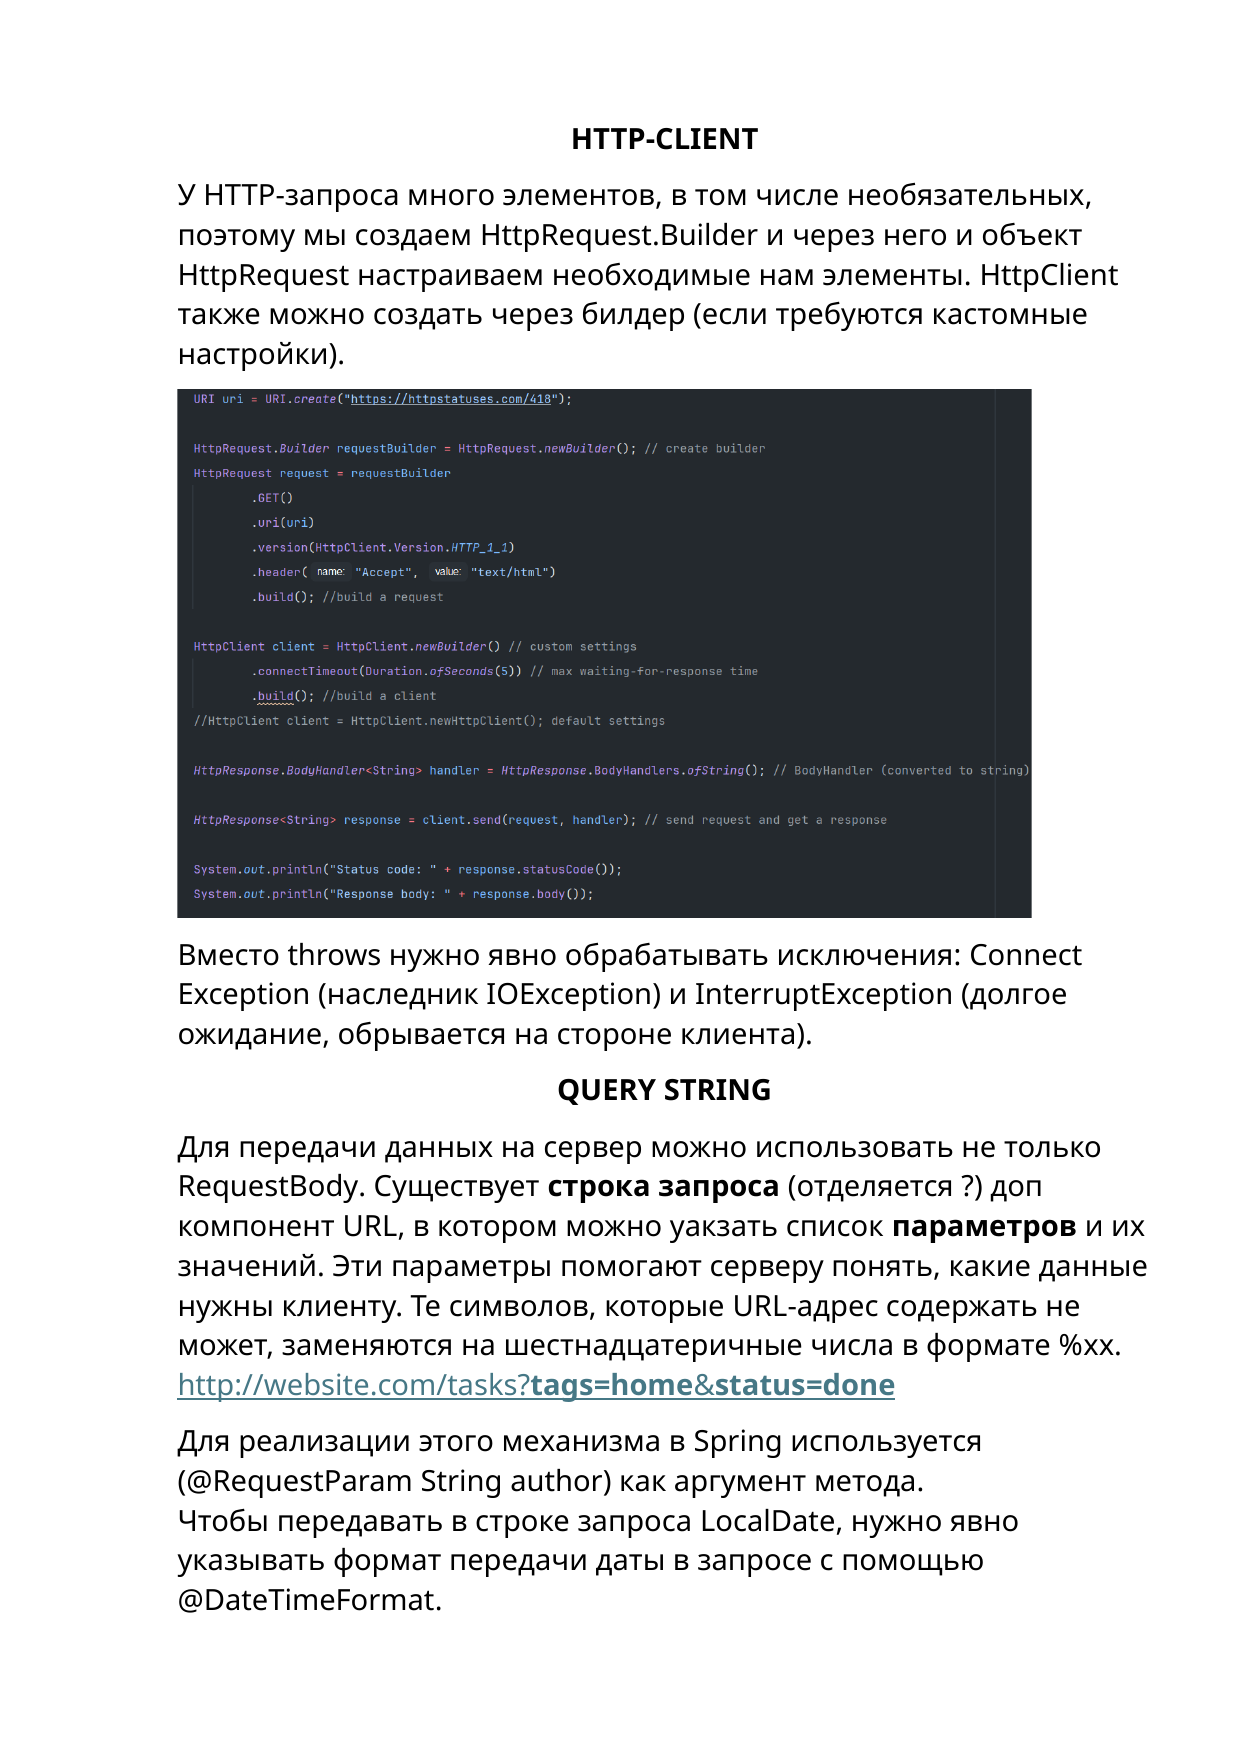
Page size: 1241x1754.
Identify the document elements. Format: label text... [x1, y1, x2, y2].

text HTTP-CLIENT [177, 118, 1152, 158]
text Для реализации этого механизма в Spring используется (@RequestParam String author) как аргумент метода. Чтобы передавать в строке запроса LocalDate, нужно явно указывать формат передачи даты в запросе с помощью @DateTimeFormat. [177, 1421, 1152, 1619]
text Вместо throws нужно явно обрабатывать исключения: Connect Exception (наследник IOException) и InterruptException (долгое ожидание, обрывается на стороне клиента). [177, 934, 1152, 1053]
text Для передачи данных на сервер можно использовать не только RequestBody. Существует строка запроса (отделяется ?) доп компонент URL, в котором можно уакзать список параметров и их значений. Эти параметры помогают серверу понять, какие данные нужны клиенту. Те символов, которые URL-адрес содержать не может, заменяются на шестнадцатеричные числа в формате %xx. http://website.com/tasks?tags=home&status=done [177, 1126, 1152, 1404]
picture [177, 389, 1032, 918]
text У HTTP-запроса много элементов, в том числе необязательных, поэтому мы создаем HttpRequest.Builder и через него и объект HttpRequest настраиваем необходимые нам элементы. HttpClient также можно создать через билдер (если требуются кастомные настройки). [177, 174, 1152, 373]
text QUERY STRING [177, 1070, 1152, 1109]
